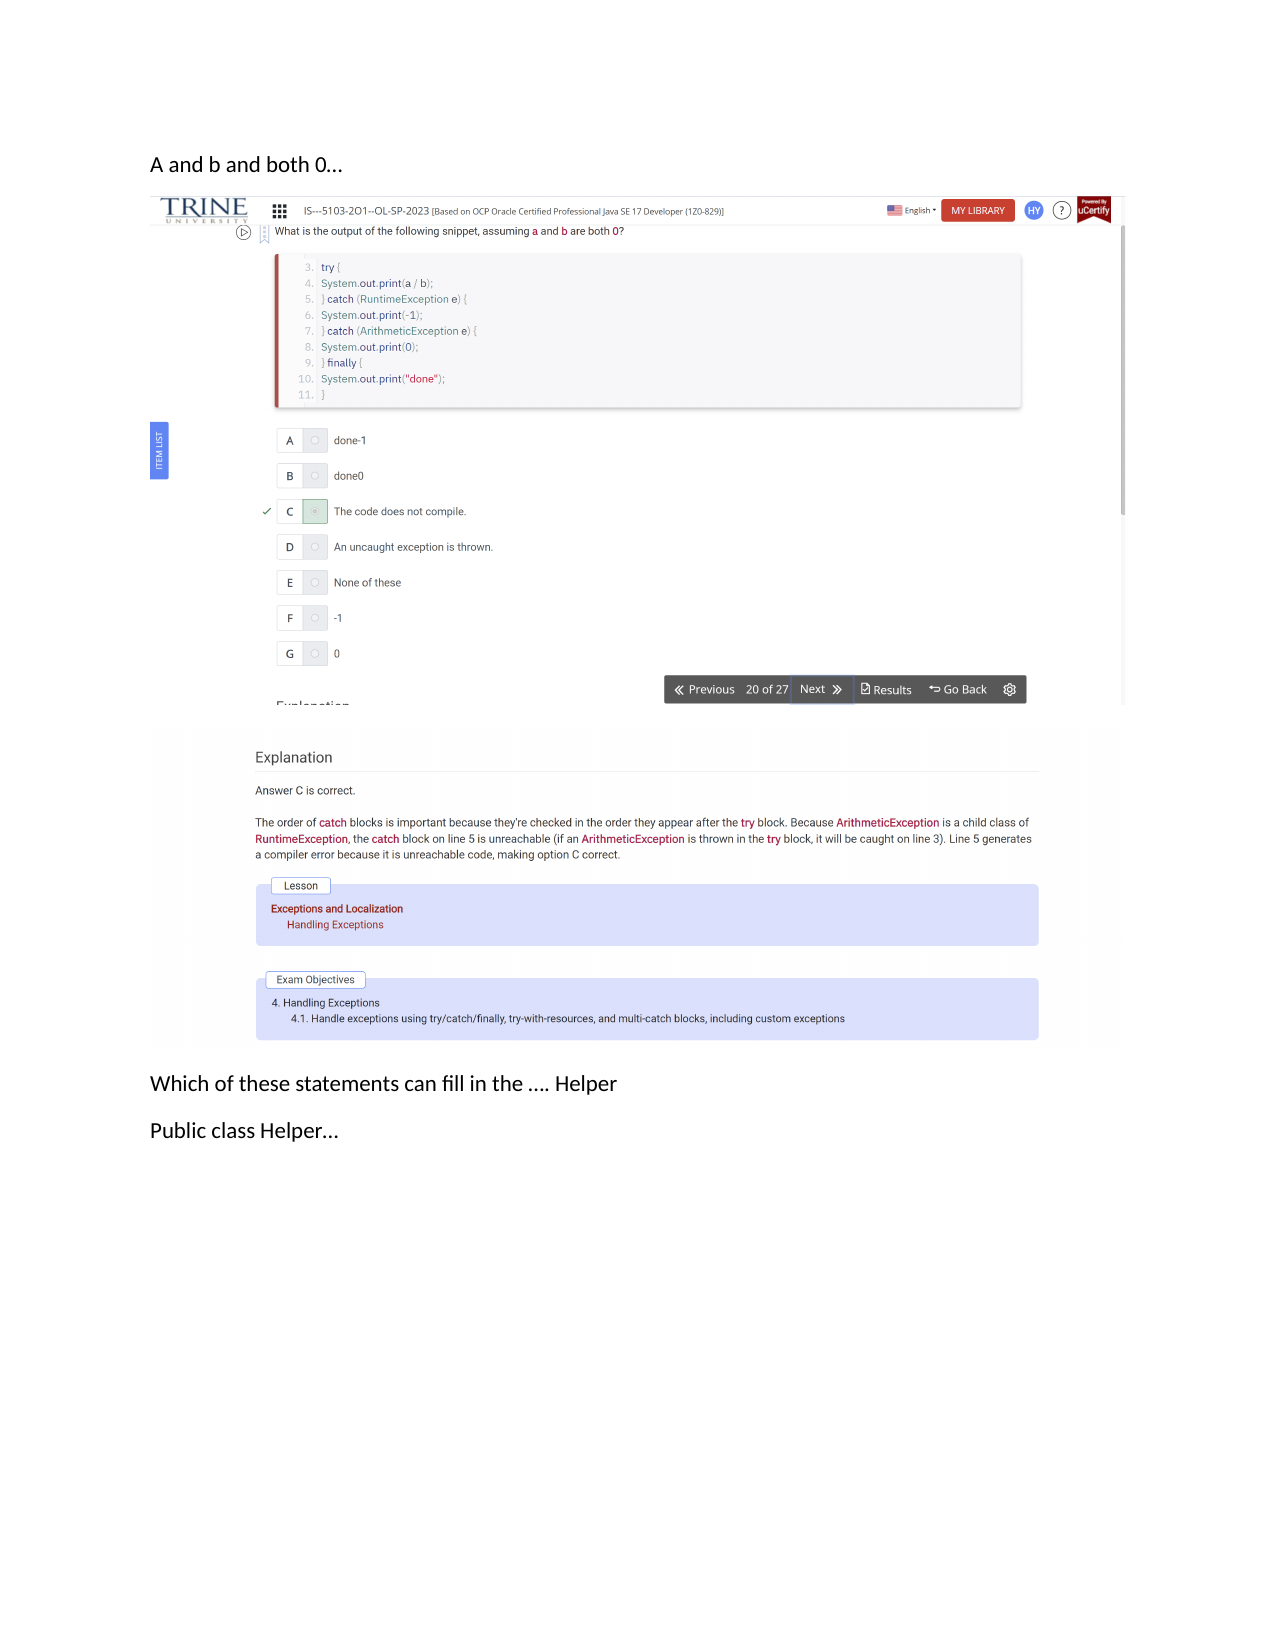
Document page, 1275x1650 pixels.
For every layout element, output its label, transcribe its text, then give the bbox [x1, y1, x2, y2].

picture [150, 723, 1125, 1051]
text Public class Helper… [150, 1116, 1125, 1144]
text Which of these statements can fill in the …. Helper [150, 1069, 1125, 1097]
picture [150, 196, 1125, 705]
text A and b and both 0… [150, 150, 1125, 178]
